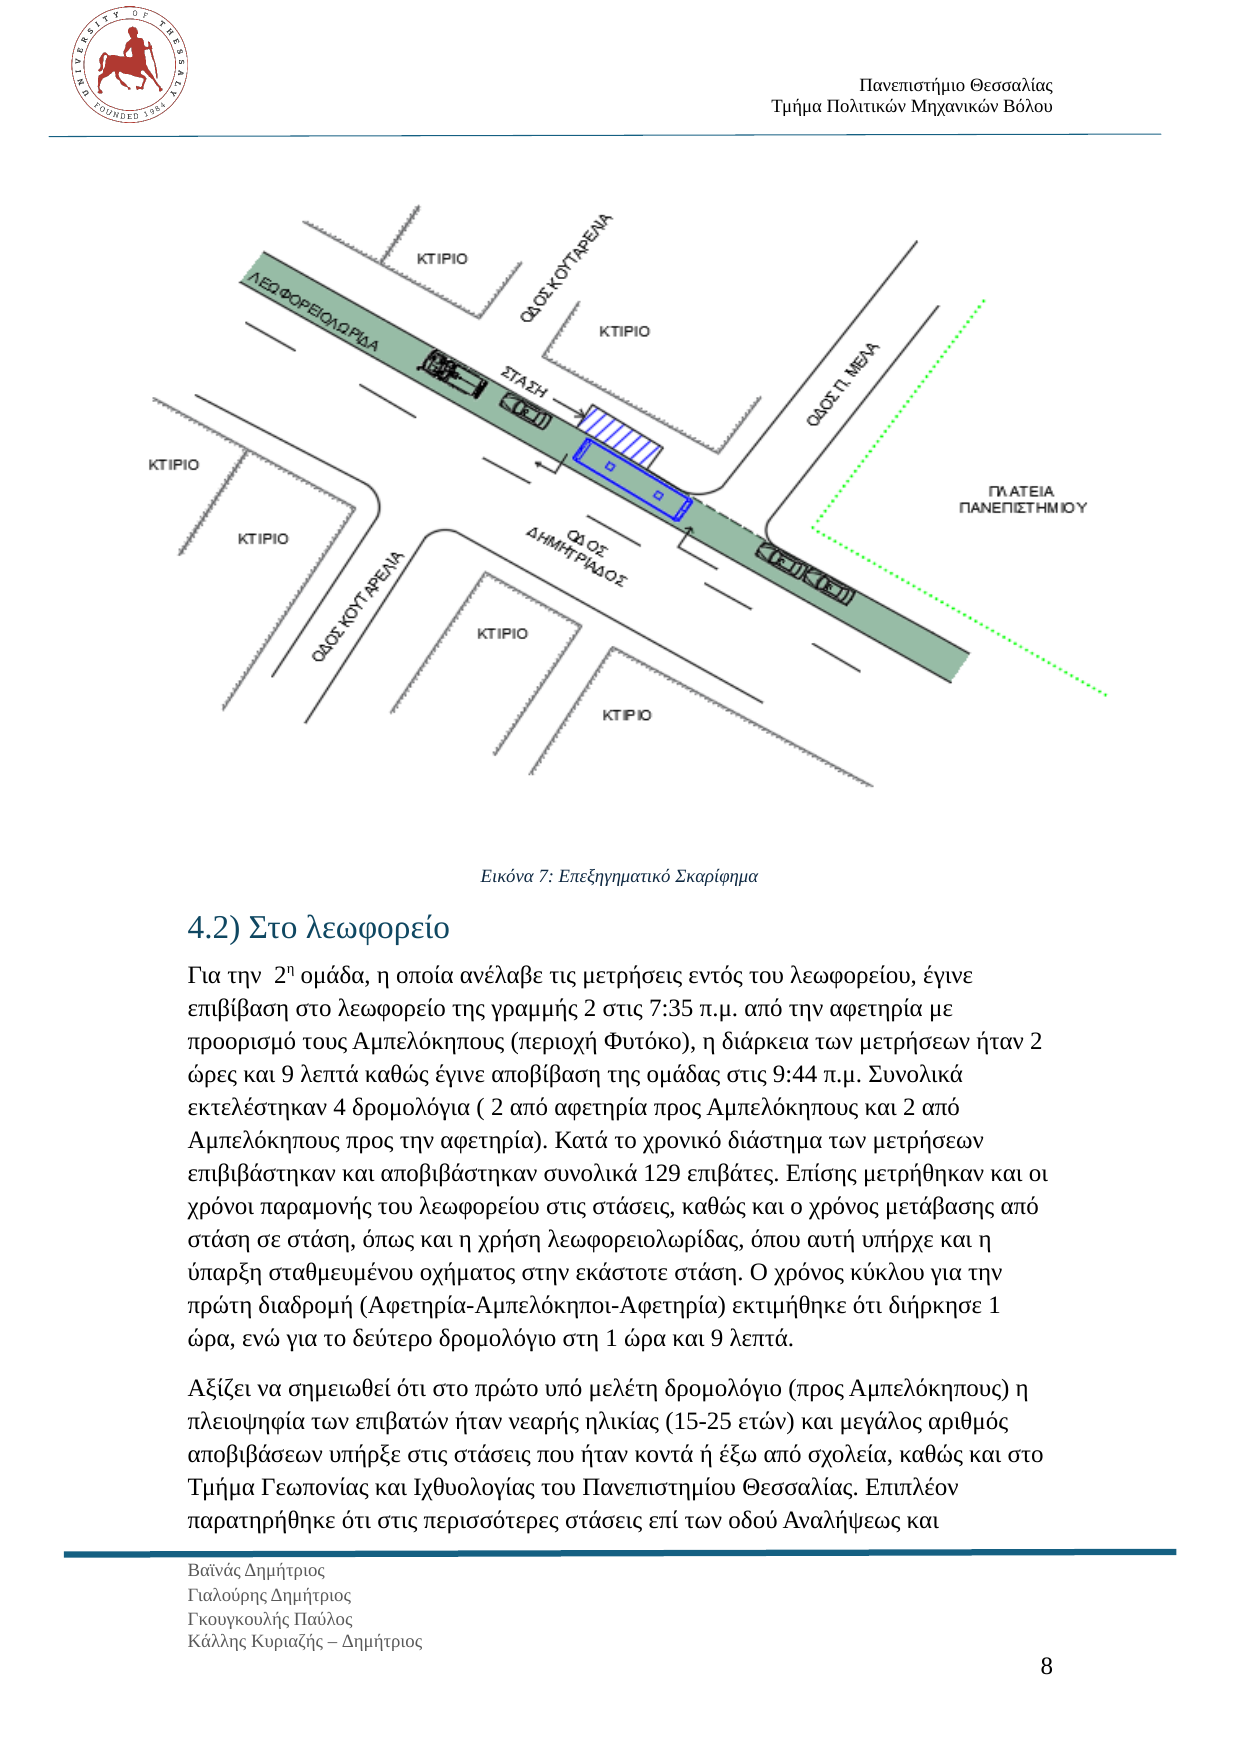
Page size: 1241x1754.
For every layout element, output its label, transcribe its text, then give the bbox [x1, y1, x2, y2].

subtitle 4.2) Στο λεωφορείο [187, 908, 1053, 946]
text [187, 1373, 1053, 1534]
text Για την 2η ομάδα, η οποία ανέλαβε τις μετρήσεις εντός του λεωφορείου, έγινε επιβίβαση στο λεωφορείο της γραμμής 2 στις 7:35 π.μ. από την αφετηρία με προορισμό τους Αμπελόκηπους (περιοχή Φυτόκο), η διάρκεια των μετρήσεων ήταν 2 ώρες και 9 λεπτά καθώς έγινε αποβίβαση της ομάδας στις 9:44 π.μ. Συνολικά εκτελέστηκαν 4 δρομολόγια ( 2 από αφετηρία προς Αμπελόκηπους και 2 από Αμπελόκηπους προς την αφετηρία). Κατά το χρονικό διάστημα των μετρήσεων επιβιβάστηκαν και αποβιβάστηκαν συνολικά 129 επιβάτες. Επίσης μετρήθηκαν και οι χρόνοι παραμονής του λεωφορείου στις στάσεις, καθώς και ο χρόνος μετάβασης από στάση σε στάση, όπως και η χρήση λεωφορειολωρίδας, όπου αυτή υπήρχε και η ύπαρξη σταθμευμένου οχήματος στην εκάστοτε στάση. Ο χρόνος κύκλου για την πρώτη διαδρομή (Αφετηρία-Αμπελόκηποι-Αφετηρία) εκτιμήθηκε ότι διήρκησε 1 ώρα, ενώ για το δεύτερο δρομολόγιο στη 1 ώρα και 9 λεπτά. [187, 960, 1053, 1352]
picture [71, 6, 188, 123]
picture [91, 156, 1145, 802]
